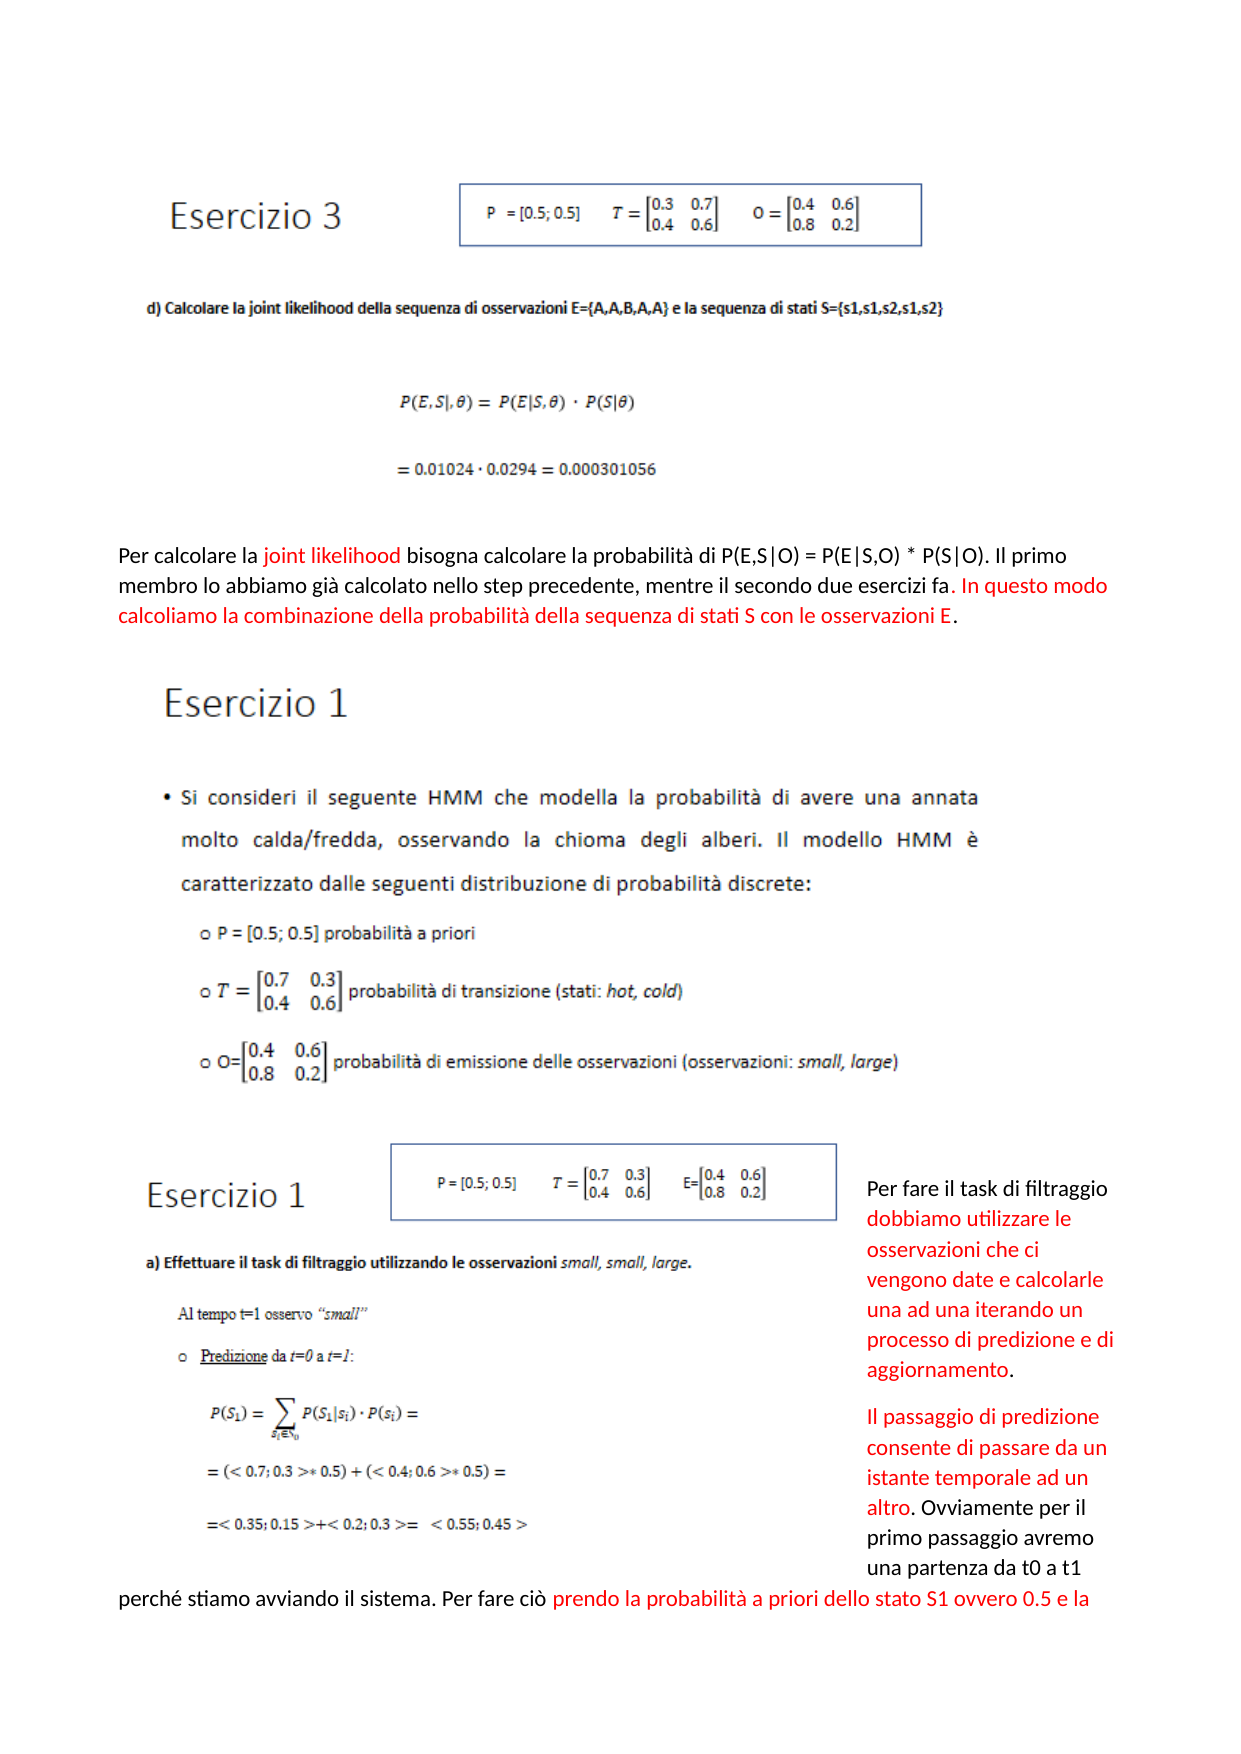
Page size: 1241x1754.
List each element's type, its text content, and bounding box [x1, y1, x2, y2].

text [118, 1402, 1122, 1612]
picture [118, 147, 959, 522]
picture [118, 1127, 848, 1573]
text Per fare il task di filtraggio dobbiamo utilizzare le osservazioni che ci vengono date e calcolarle una ad una iterando un processo di predizione e di aggiornamento. [848, 1174, 1122, 1383]
text Per calcolare la joint likelihood bisogna calcolare la probabilità di P(E,S|O) = P(E|S,O) * P(S|O). Il primo membro lo abbiamo già calcolato nello step precedente, mentre il secondo due esercizi fa. In questo modo calcoliamo la combinazione della probabilità della sequenza di stati S con le osservazioni E. [118, 541, 1122, 629]
picture [118, 648, 1007, 1109]
